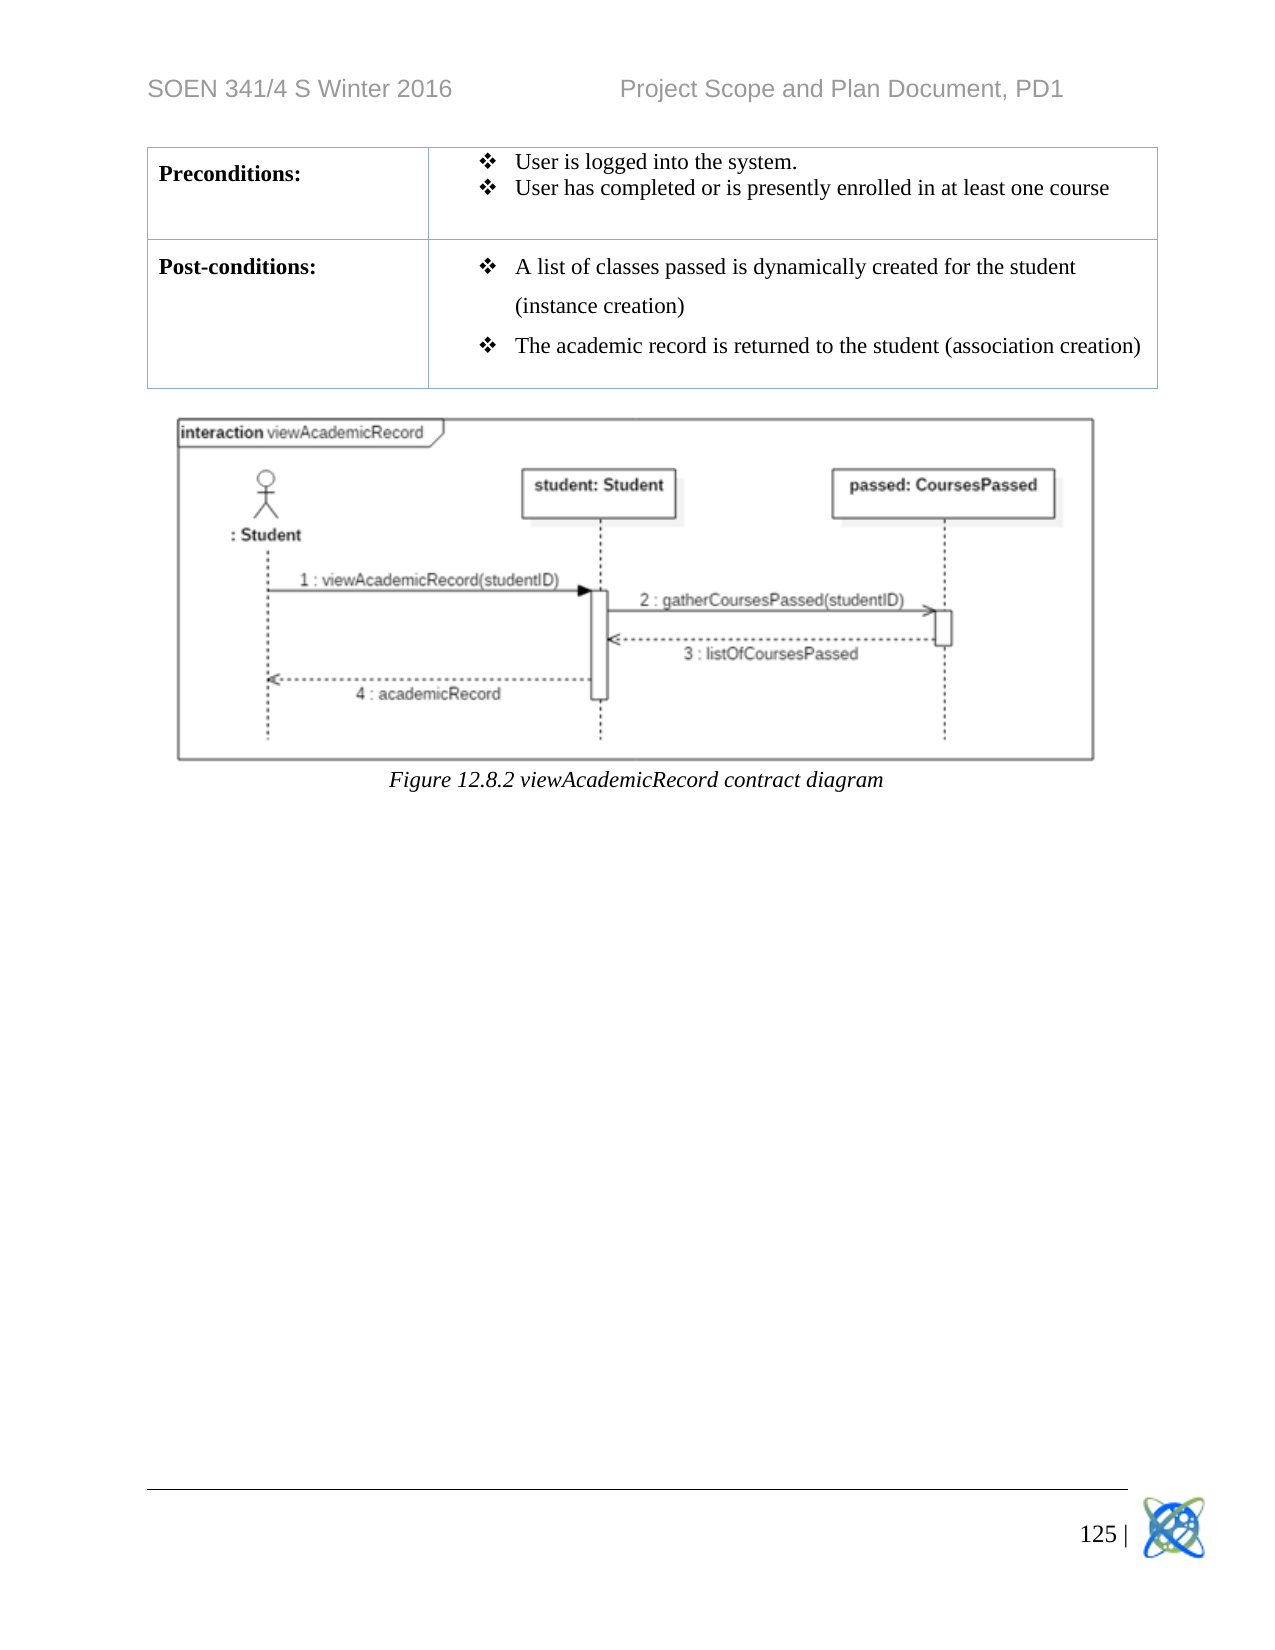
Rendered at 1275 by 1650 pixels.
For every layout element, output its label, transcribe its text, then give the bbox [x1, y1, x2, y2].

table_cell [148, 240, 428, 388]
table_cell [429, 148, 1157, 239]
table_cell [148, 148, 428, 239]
picture [1123, 1490, 1224, 1566]
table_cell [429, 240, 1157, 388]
picture [175, 415, 1101, 766]
text Figure 12.8.2 viewAcademicRecord contract diagram [147, 766, 1128, 792]
